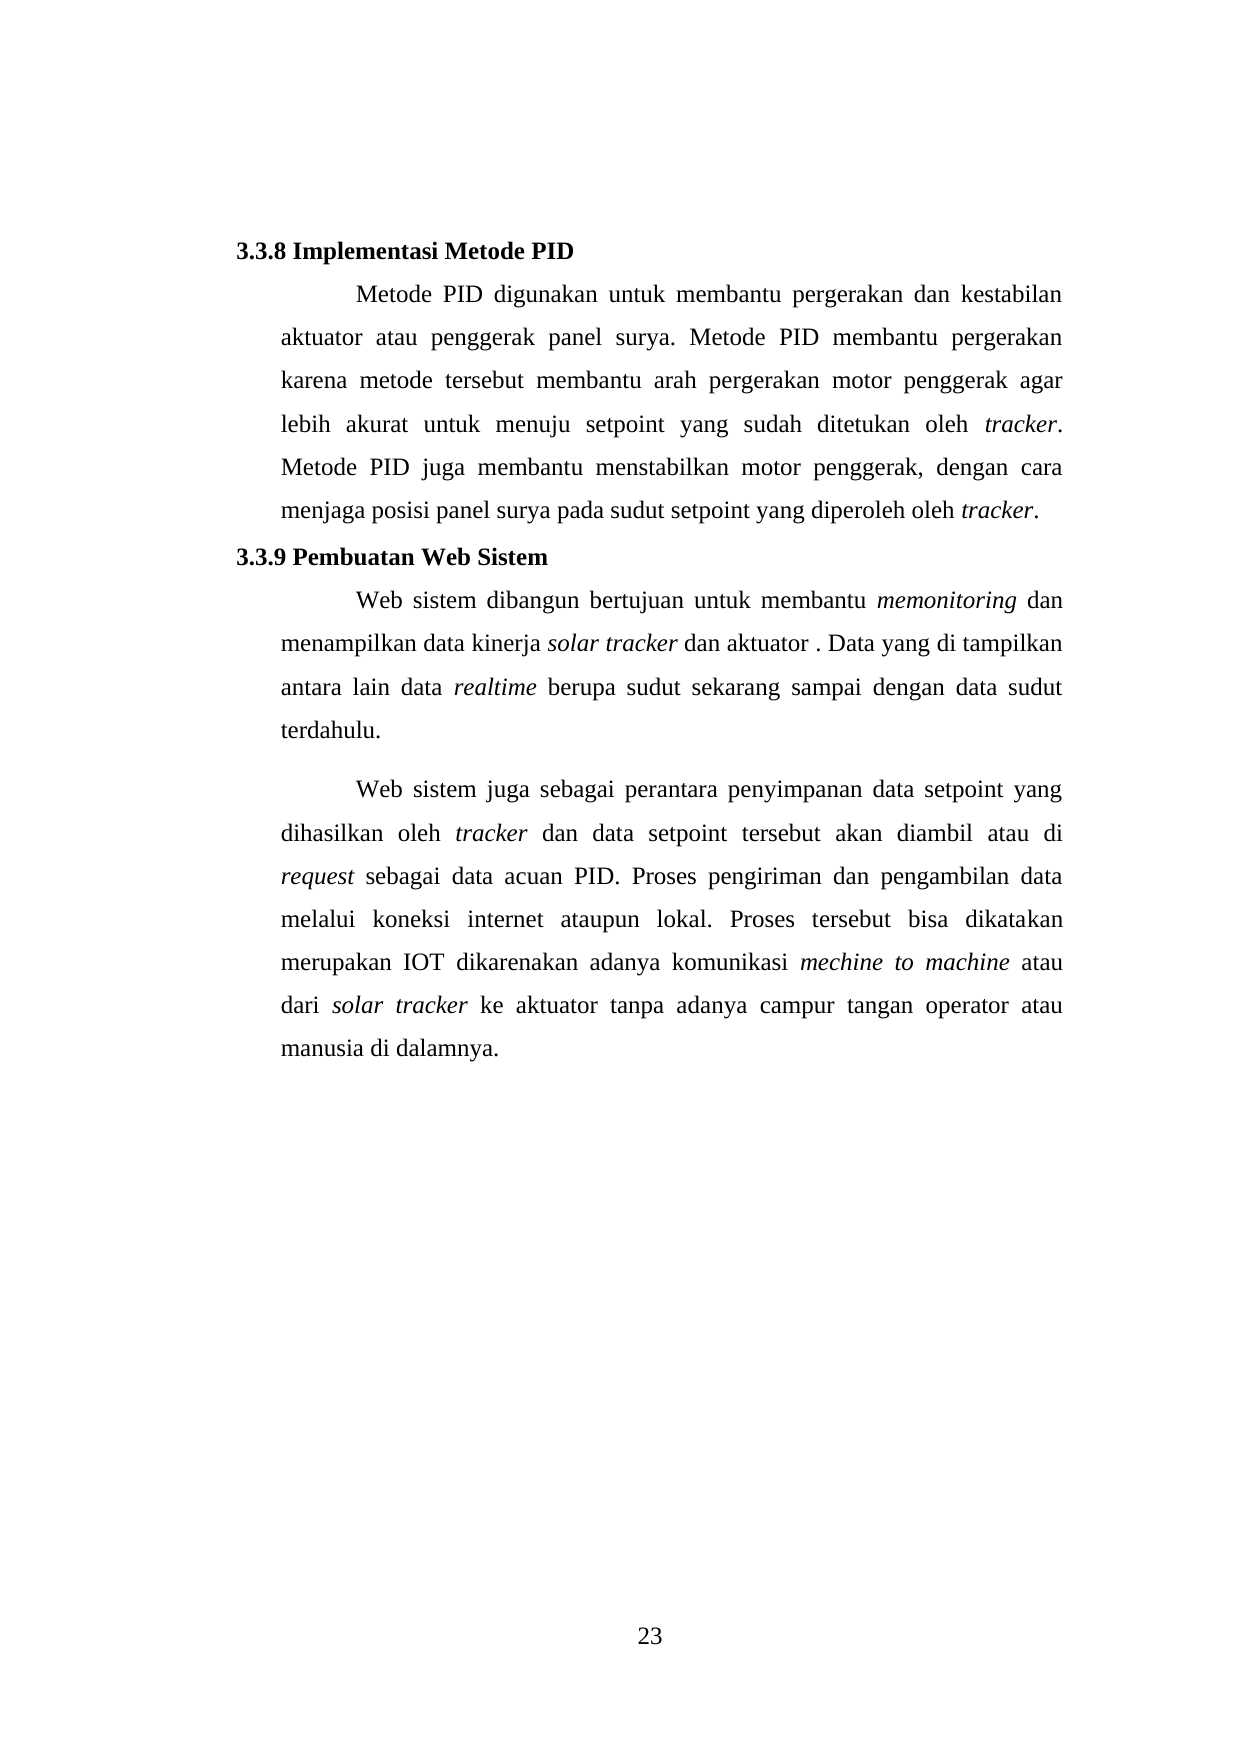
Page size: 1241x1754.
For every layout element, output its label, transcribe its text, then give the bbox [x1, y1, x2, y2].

subtitle Pembuatan Web Sistem [236, 542, 1063, 571]
text Web sistem dibangun bertujuan untuk membantu memonitoring dan menampilkan data kinerja solar tracker dan aktuator . Data yang di tampilkan antara lain data realtime berupa sudut sekarang sampai dengan data sudut terdahulu. [281, 585, 1063, 743]
text Metode PID digunakan untuk membantu pergerakan dan kestabilan aktuator atau penggerak panel surya. Metode PID membantu pergerakan karena metode tersebut membantu arah pergerakan motor penggerak agar lebih akurat untuk menuju setpoint yang sudah ditetukan oleh tracker. Metode PID juga membantu menstabilkan motor penggerak, dengan cara menjaga posisi panel surya pada sudut setpoint yang diperoleh oleh tracker. [281, 279, 1063, 524]
subtitle Implementasi Metode PID [236, 236, 1063, 265]
text Web sistem juga sebagai perantara penyimpanan data setpoint yang dihasilkan oleh tracker dan data setpoint tersebut akan diambil atau di request sebagai data acuan PID. Proses pengiriman dan pengambilan data melalui koneksi internet ataupun lokal. Proses tersebut bisa dikatakan merupakan IOT dikarenakan adanya komunikasi mechine to machine atau dari solar tracker ke aktuator tanpa adanya campur tangan operator atau manusia di dalamnya. [281, 774, 1063, 1062]
